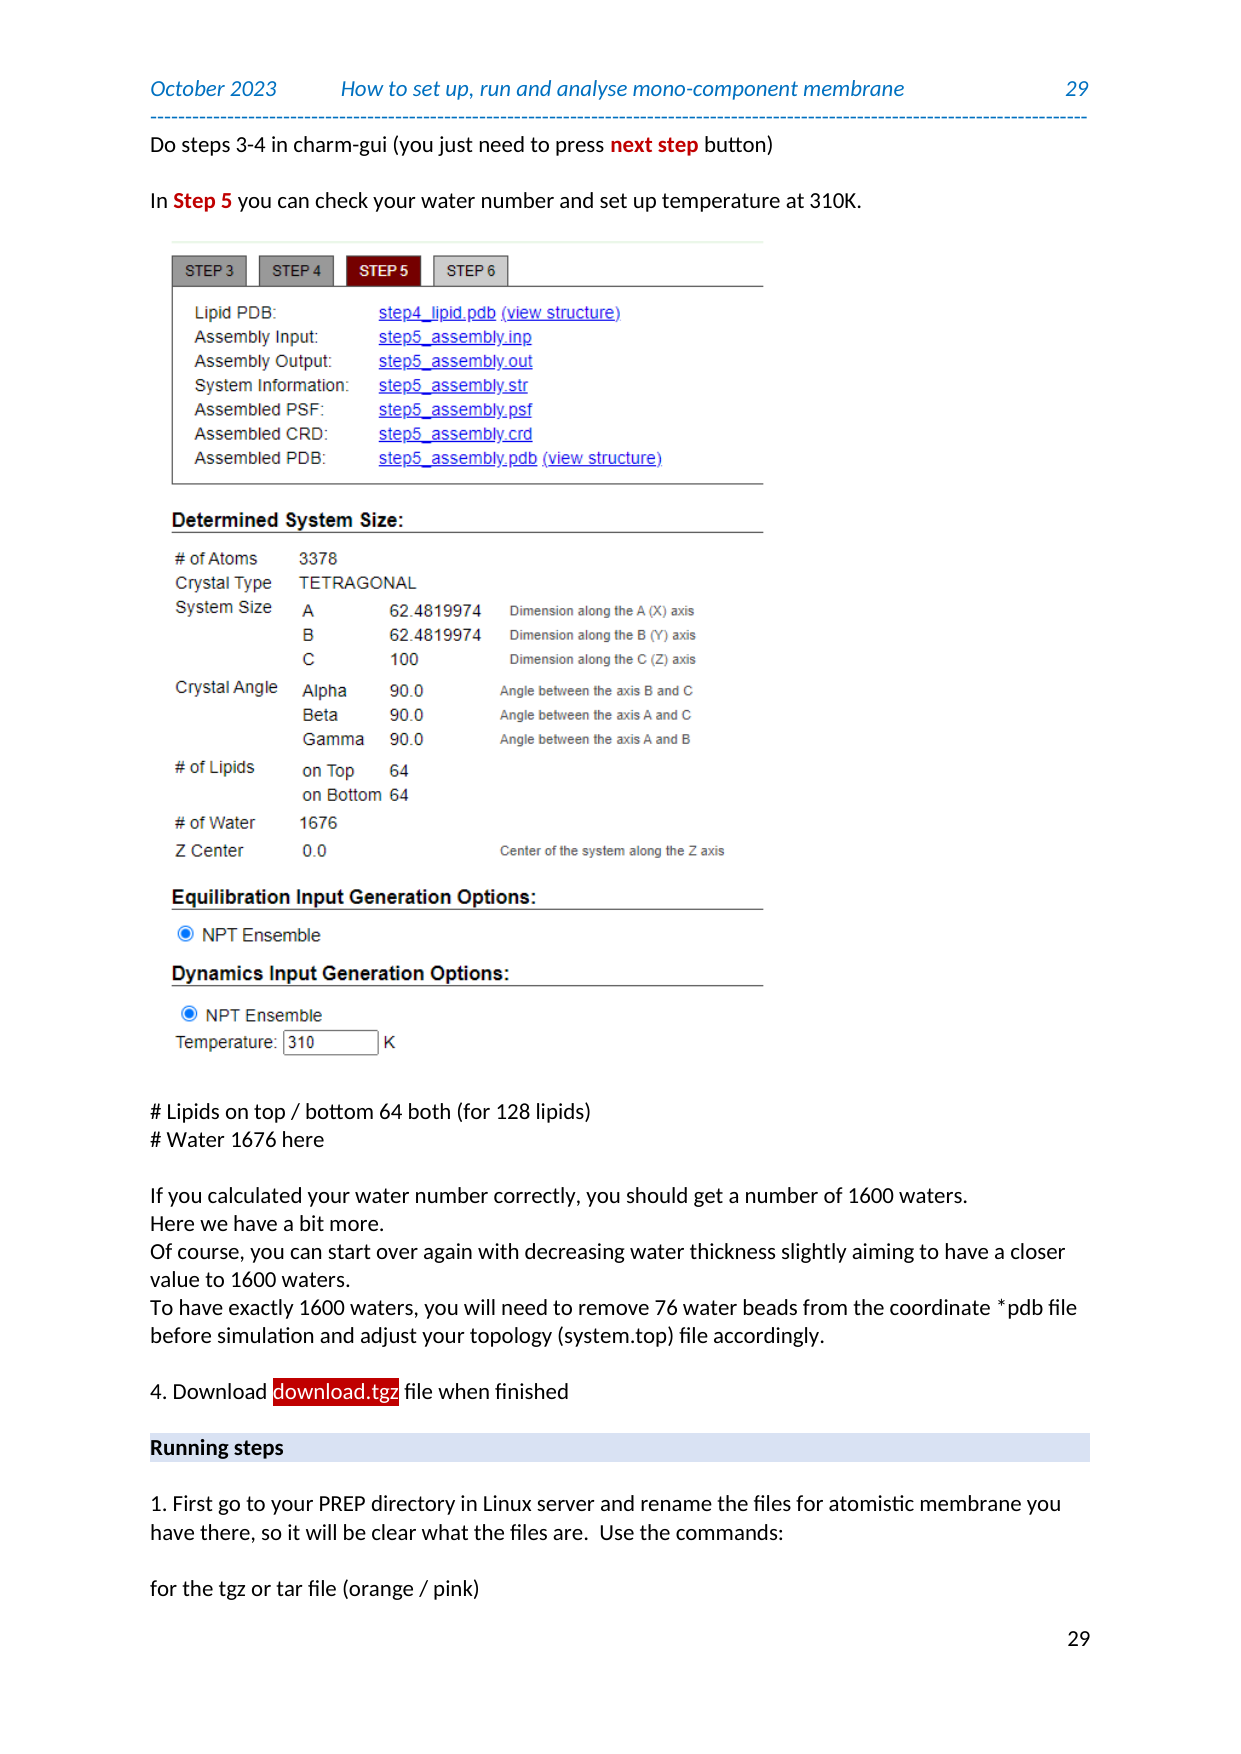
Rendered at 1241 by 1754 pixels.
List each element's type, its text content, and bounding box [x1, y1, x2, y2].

text In Step 5 you can check your water number and set up temperature at 310K. [150, 186, 1090, 214]
picture [150, 241, 764, 1070]
text Do steps 3-4 in charm-gui (you just need to press next step button) [150, 130, 1090, 158]
text # Lipids on top / bottom 64 both (for 128 lipids) [150, 1097, 1090, 1125]
text Running steps [150, 1433, 1090, 1462]
text 1. First go to your PREP directory in Linux server and rename the files for atomistic membrane you have there, so it will be clear what the files are. Use the commands: [150, 1489, 1090, 1546]
text # Water 1676 here [150, 1125, 1090, 1153]
text for the tgz or tar file (orange / pink) [150, 1574, 1090, 1602]
text Of course, you can start over again with decreasing water thickness slightly aiming to have a closer value to 1600 waters. [150, 1237, 1090, 1293]
text Here we have a bit more. [150, 1209, 1090, 1237]
text If you calculated your water number correctly, you should get a number of 1600 waters. [150, 1181, 1090, 1209]
text To have exactly 1600 waters, you will need to remove 76 water beads from the coordinate *pdb file before simulation and adjust your topology (system.top) file accordingly. [150, 1293, 1090, 1349]
text 4. Download download.tgz file when finished [150, 1377, 1090, 1406]
